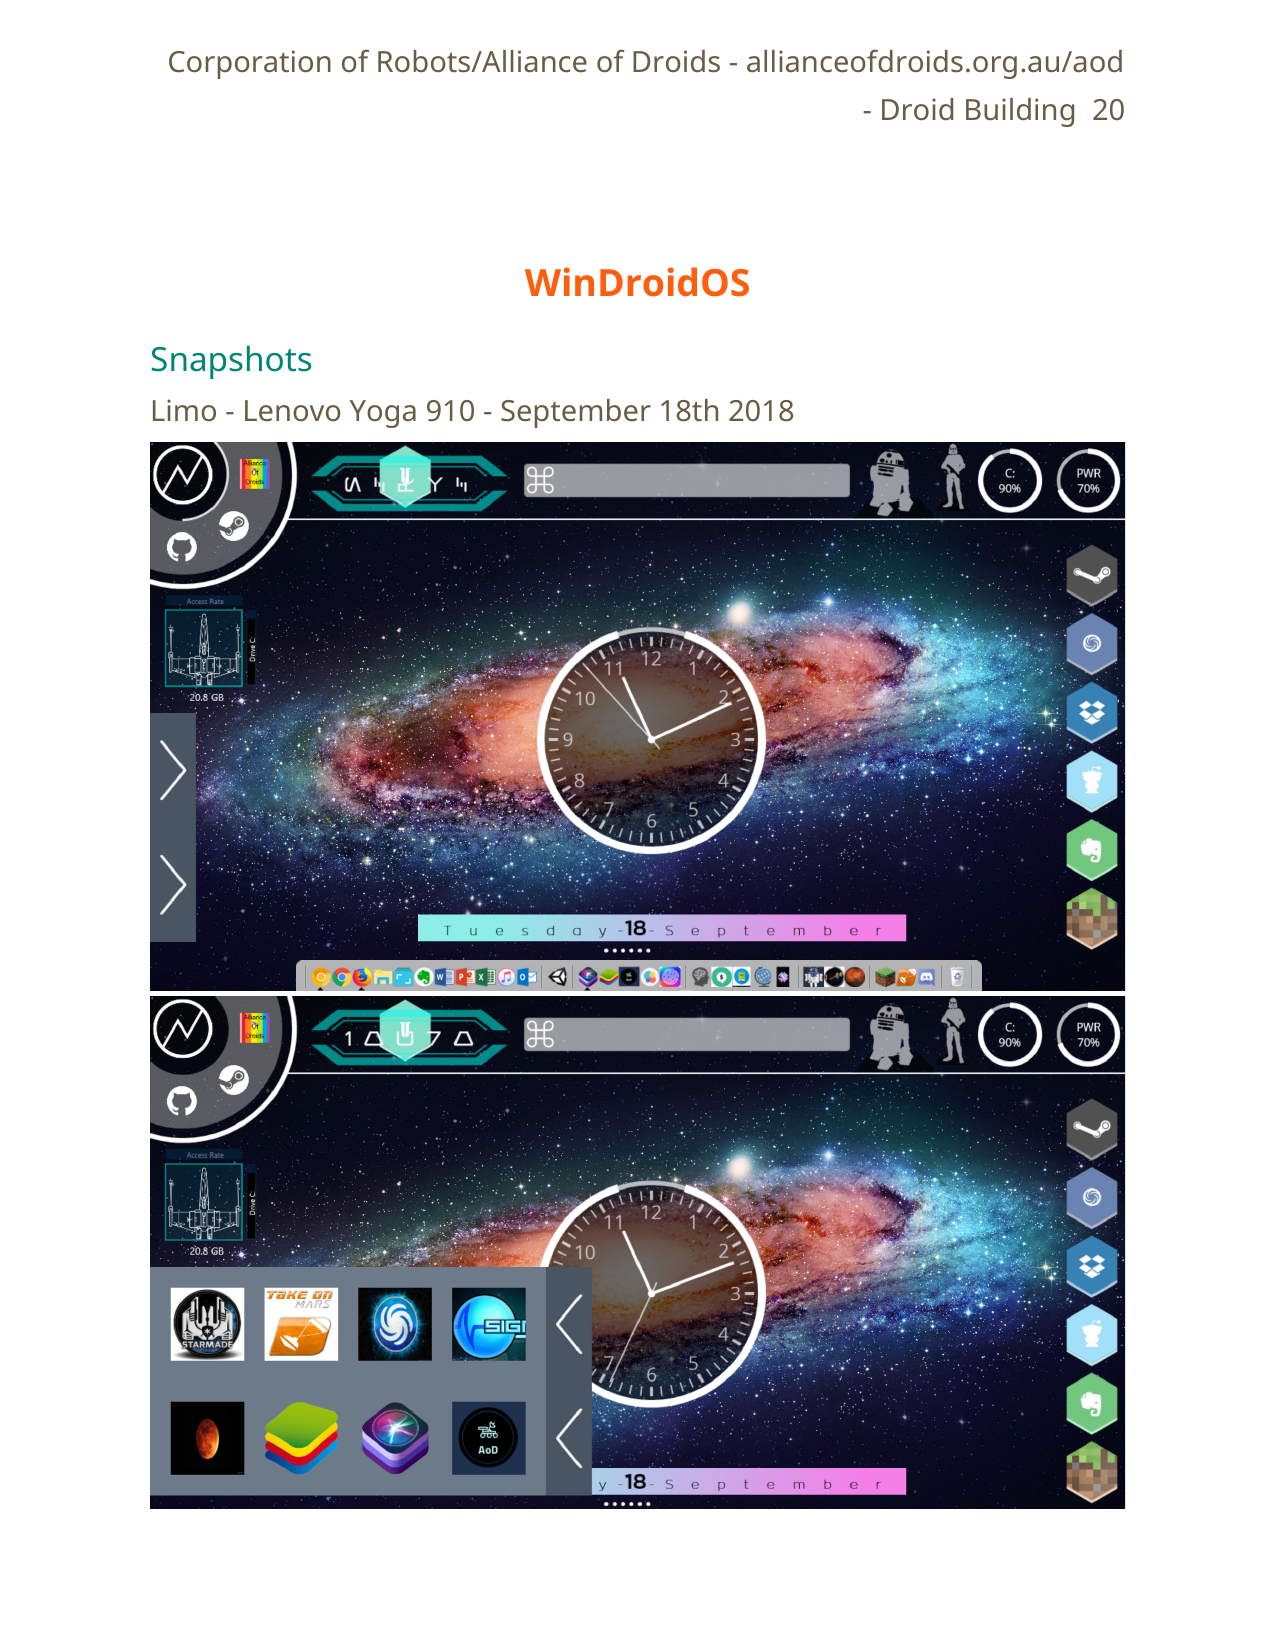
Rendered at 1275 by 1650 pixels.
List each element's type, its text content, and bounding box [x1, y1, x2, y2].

subtitle Limo - Lenovo Yoga 910 - September 18th 2018 [150, 390, 1125, 430]
picture [150, 442, 1125, 991]
picture [150, 996, 1125, 1509]
subtitle WinDroidOS [150, 257, 1125, 308]
subtitle Snapshots [150, 336, 1125, 381]
